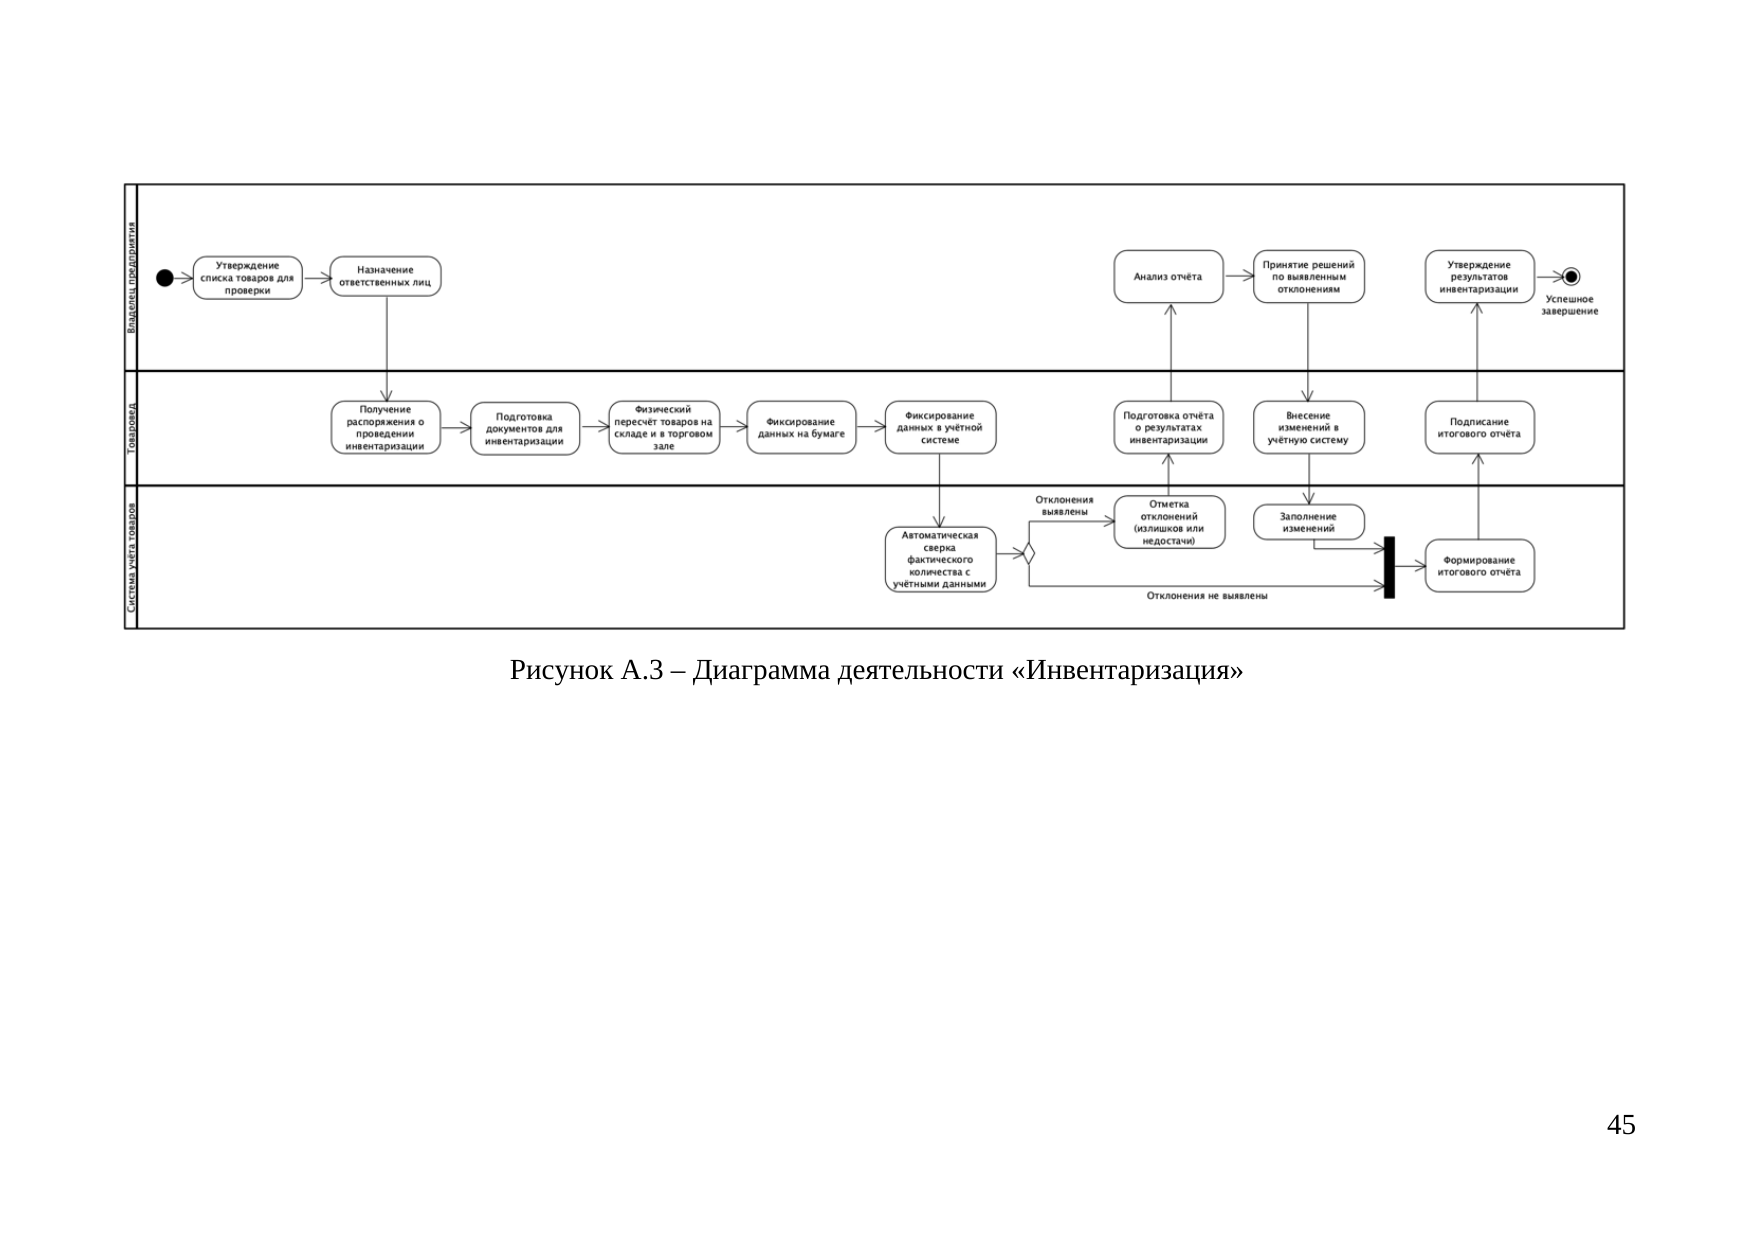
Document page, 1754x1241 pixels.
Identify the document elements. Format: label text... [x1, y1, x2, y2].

text Рисунок А.3 – Диаграмма деятельности «Инвентаризация» [118, 652, 1636, 686]
picture [120, 177, 1634, 636]
